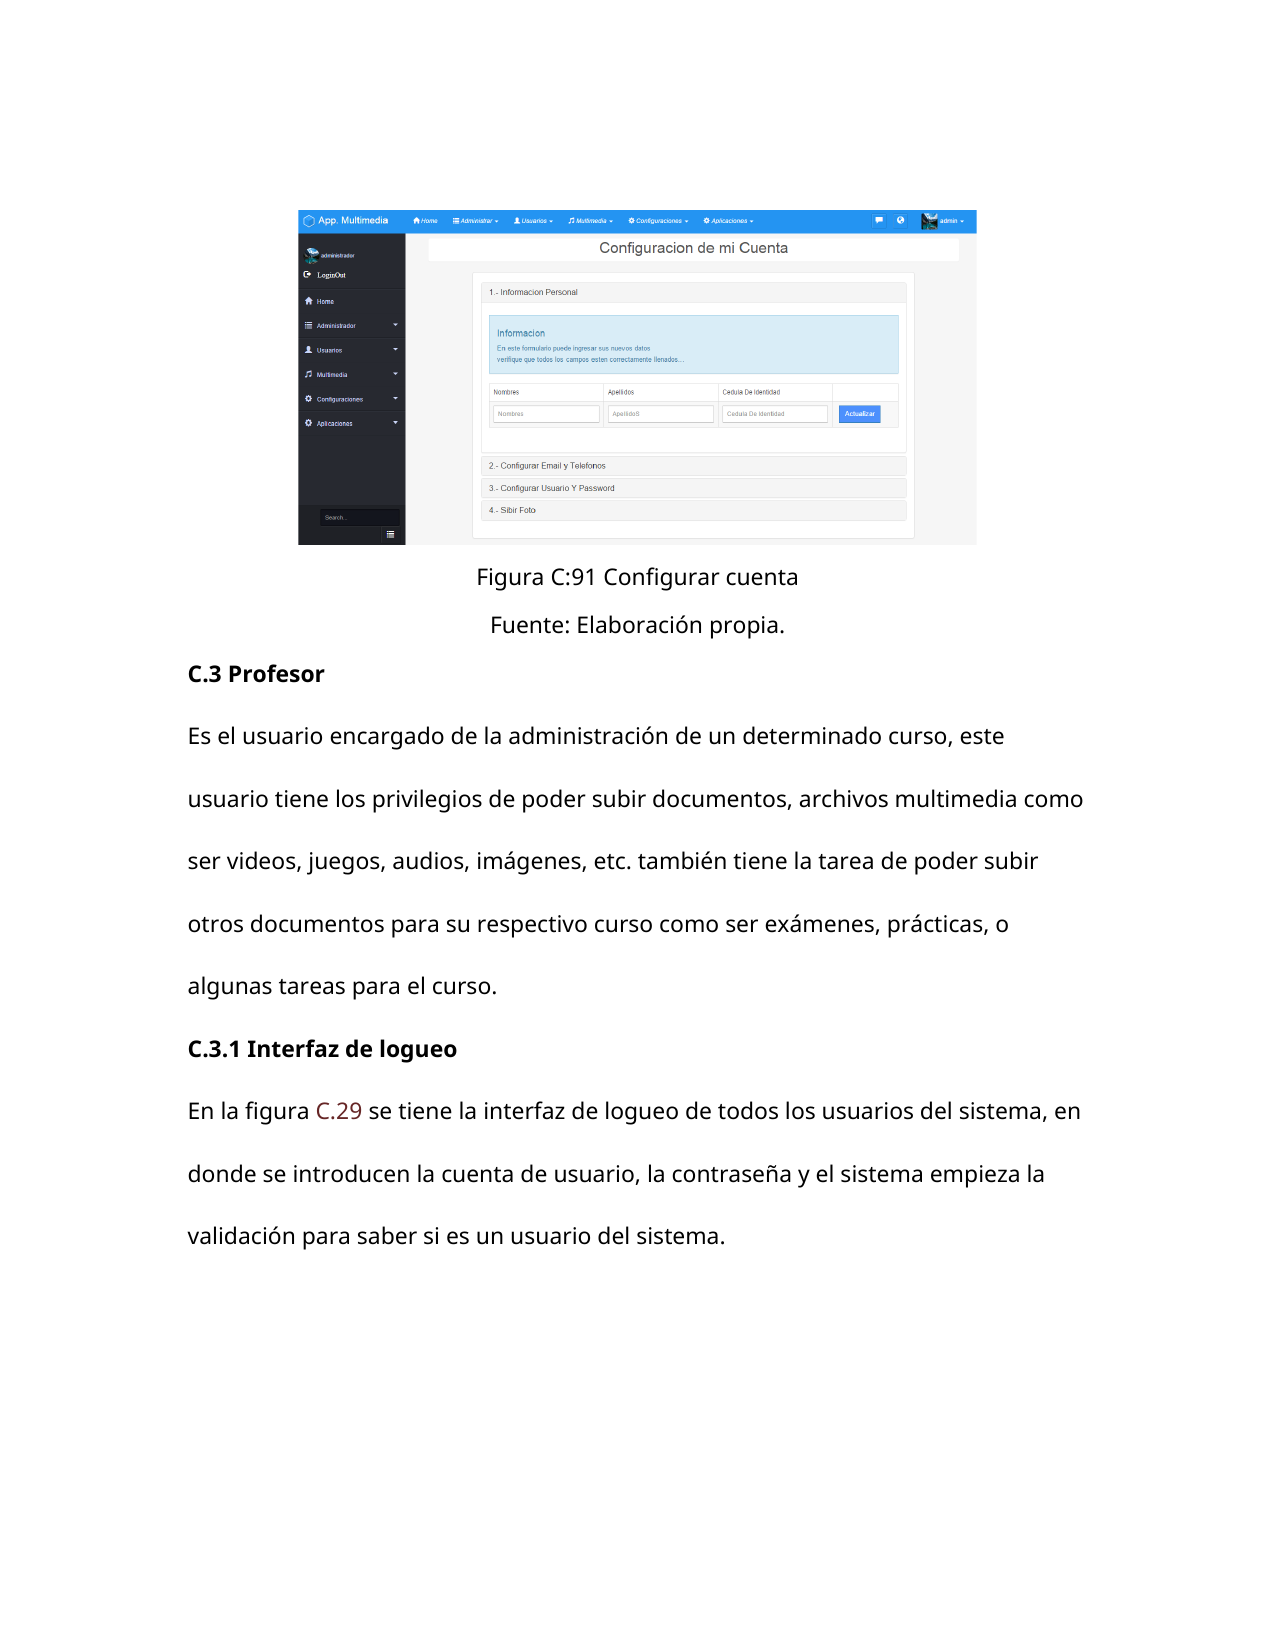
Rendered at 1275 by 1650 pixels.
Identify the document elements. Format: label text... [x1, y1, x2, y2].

subtitle C.3.1 Interfaz de logueo [187, 1033, 1087, 1064]
text En la figura C.29 se tiene la interfaz de logueo de todos los usuarios del sistema, en donde se introducen la cuenta de usuario, la contraseña y el sistema empieza la validación para saber si es un usuario del sistema. [187, 1095, 1087, 1251]
subtitle C.3 Profesor [187, 658, 1087, 689]
text Es el usuario encargado de la administración de un determinado curso, este usuario tiene los privilegios de poder subir documentos, archivos multimedia como ser videos, juegos, audios, imágenes, etc. también tiene la tarea de poder subir otros documentos para su respectivo curso como ser exámenes, prácticas, o algunas tareas para el curso. [187, 720, 1087, 1001]
text Fuente: Elaboración propia. [187, 609, 1087, 640]
